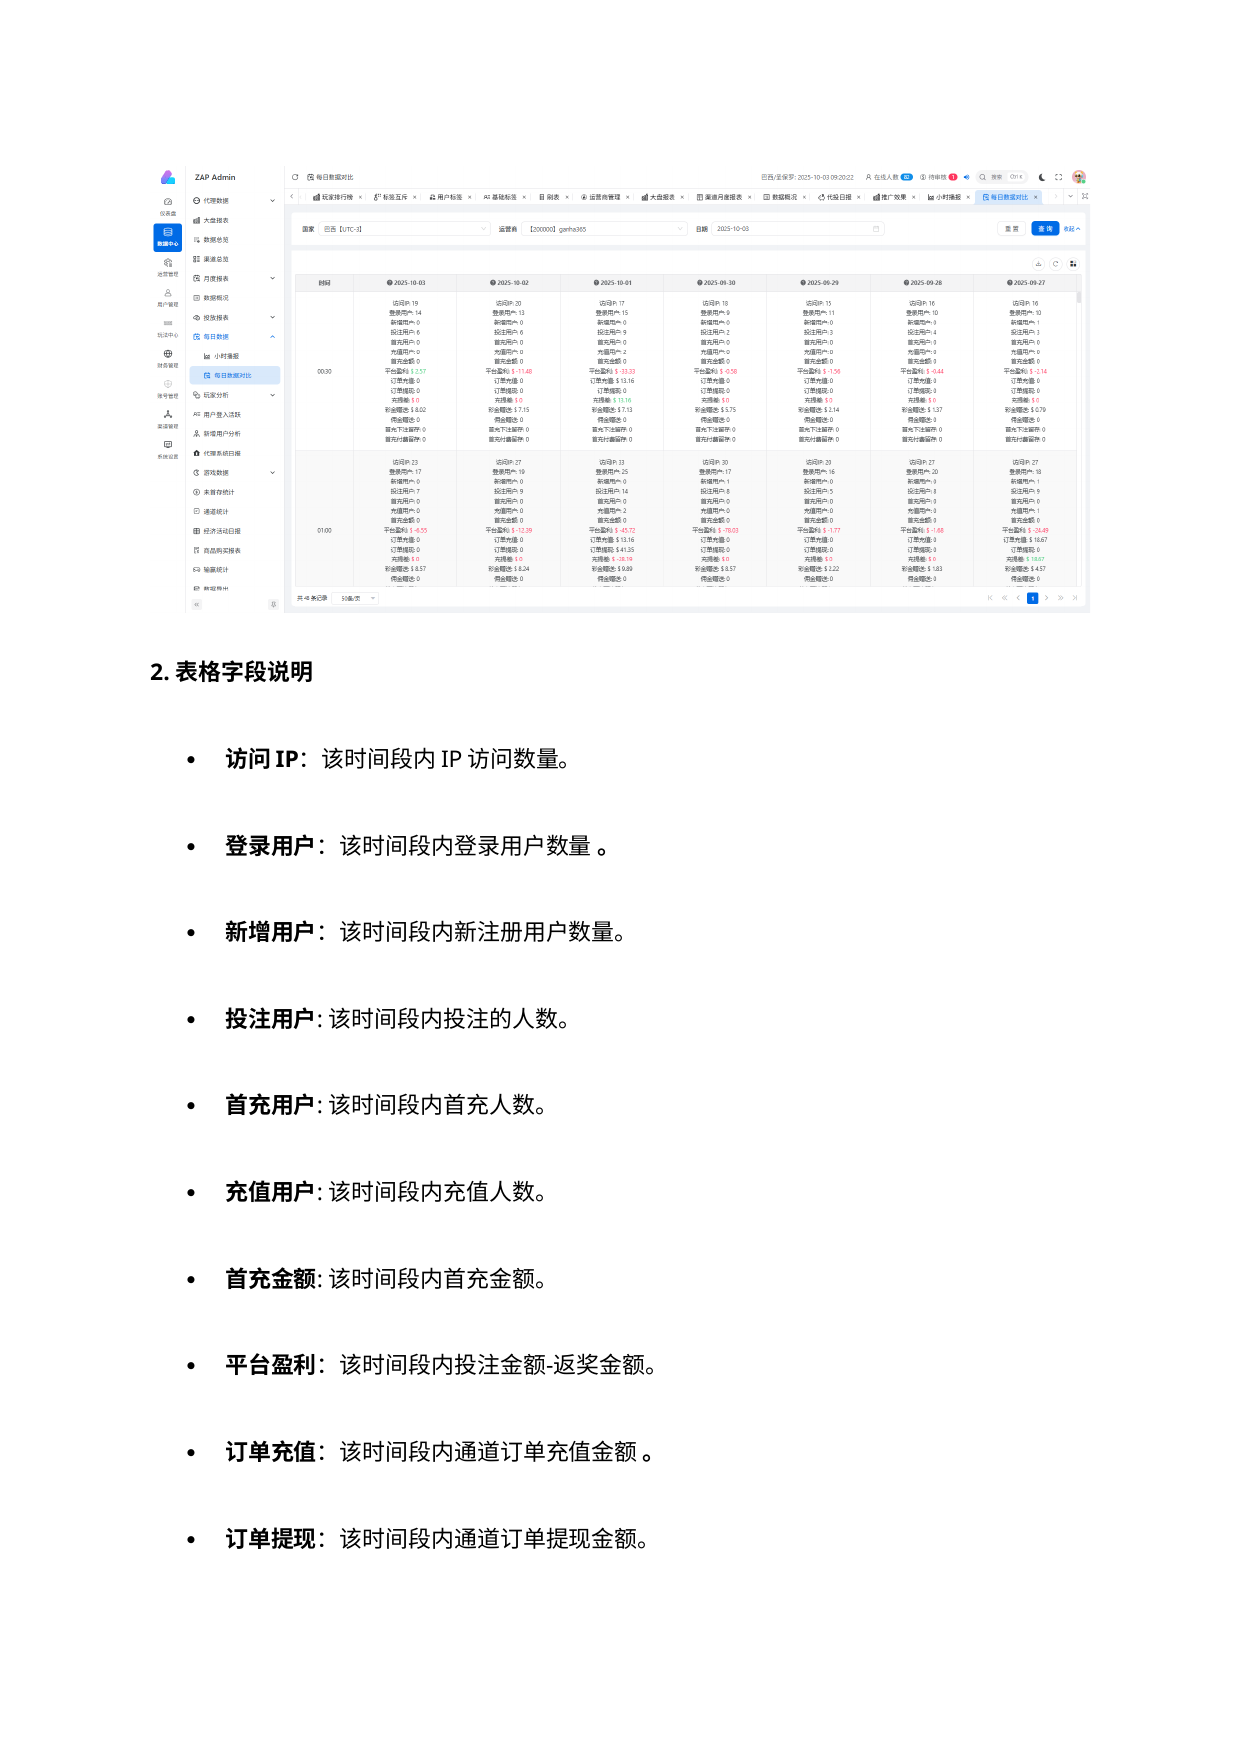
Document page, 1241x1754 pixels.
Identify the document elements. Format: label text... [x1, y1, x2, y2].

list 登录用户：该时间段内登录用户数量 。 [187, 812, 1090, 877]
text 2. 表格字段说明 [150, 638, 1090, 703]
list 访问IP：该时间段内IP访问数量。 [187, 725, 1090, 790]
list 投注用户: 该时间段内投注的人数。 [187, 985, 1090, 1050]
list 首充用户: 该时间段内首充人数。 [187, 1071, 1090, 1136]
list 订单充值：该时间段内通道订单充值金额 。 [187, 1418, 1090, 1483]
picture [150, 166, 1091, 613]
list 充值用户: 该时间段内充值人数。 [187, 1158, 1090, 1223]
list 平台盈利：该时间段内投注金额-返奖金额。 [187, 1331, 1090, 1396]
list 新增用户：该时间段内新注册用户数量。 [187, 898, 1090, 963]
list 首充金额: 该时间段内首充金额。 [187, 1245, 1090, 1310]
list 订单提现：该时间段内通道订单提现金额。 [187, 1505, 1090, 1570]
